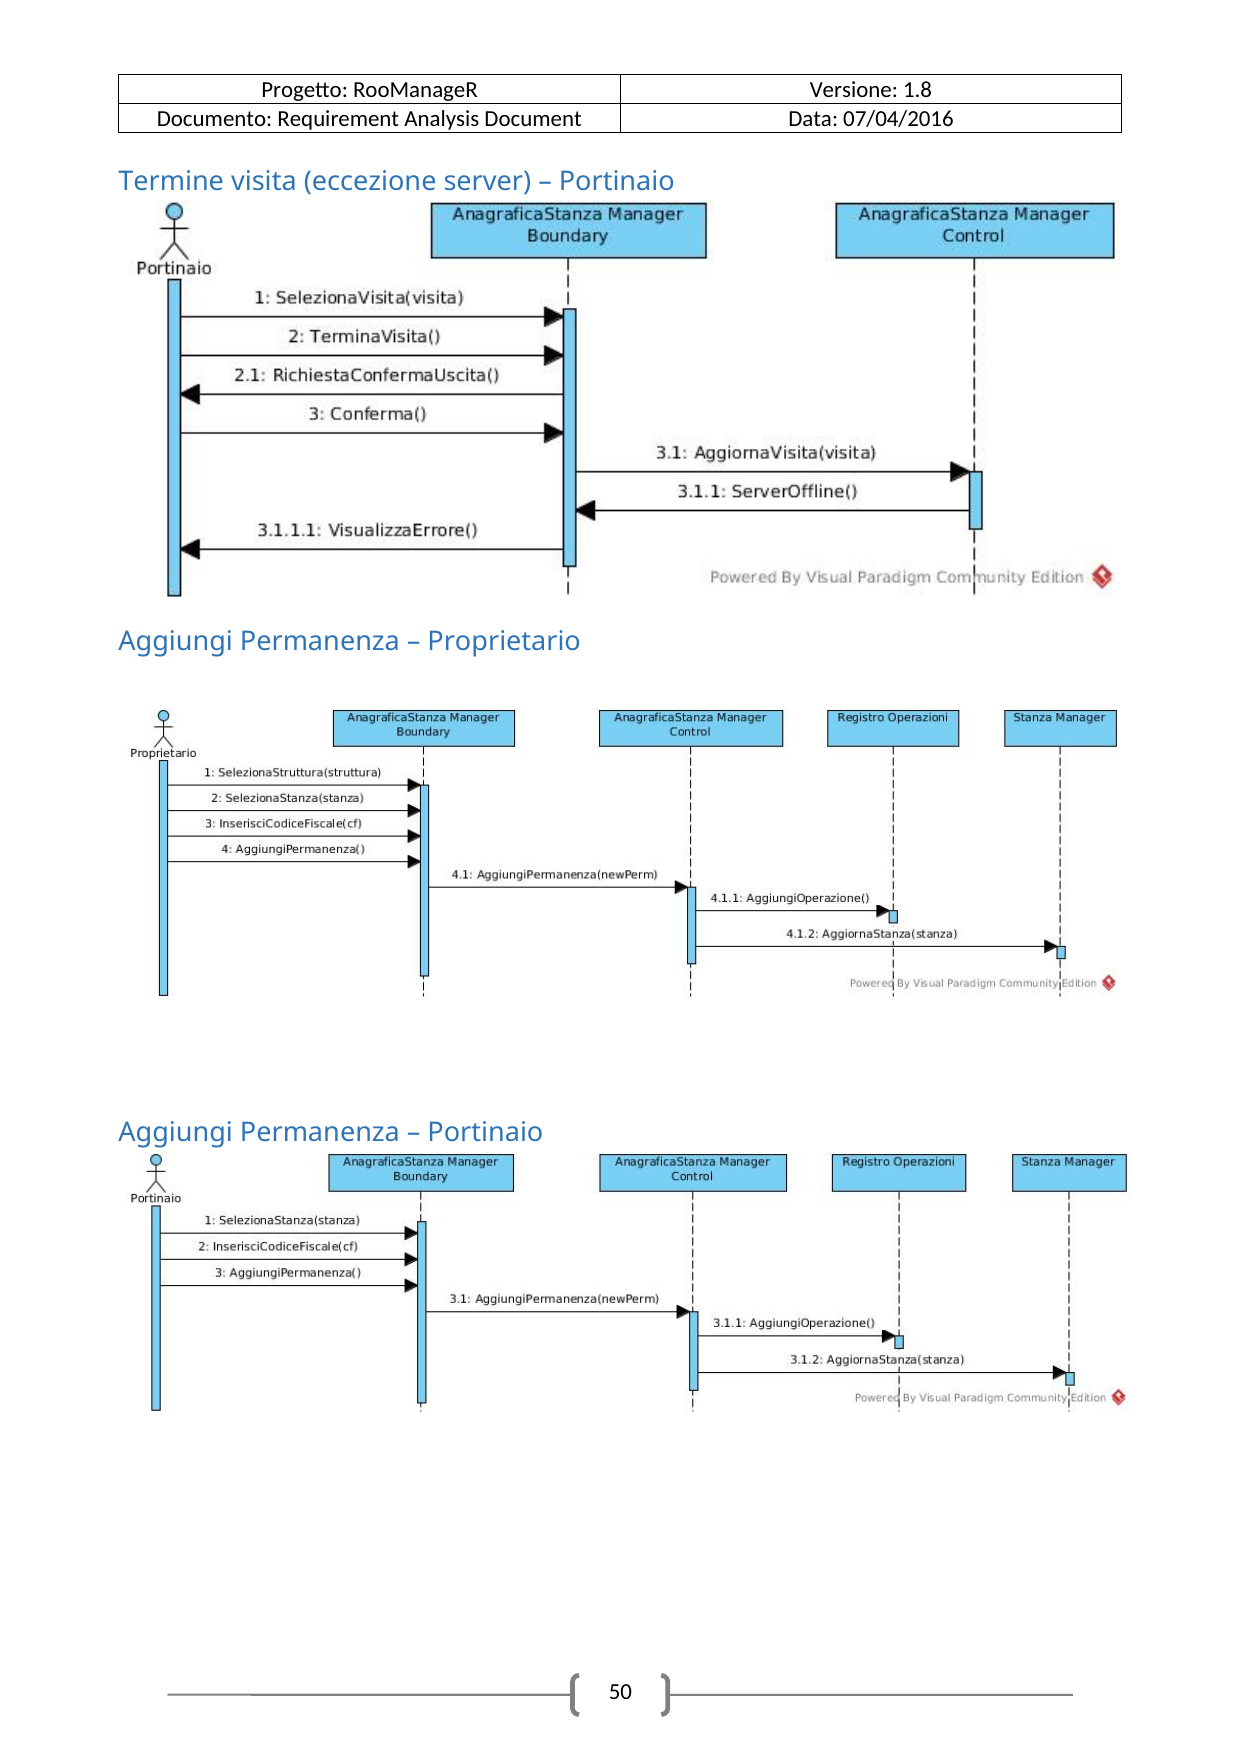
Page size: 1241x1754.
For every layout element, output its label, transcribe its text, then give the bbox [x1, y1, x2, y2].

picture [118, 200, 1121, 603]
picture [118, 708, 1121, 1000]
subtitle Termine visita (eccezione server) – Portinaio [118, 161, 1122, 198]
picture [118, 1152, 1131, 1415]
subtitle Aggiungi Permanenza – Proprietario [118, 622, 1122, 658]
subtitle Aggiungi Permanenza – Portinaio [118, 1113, 1122, 1149]
